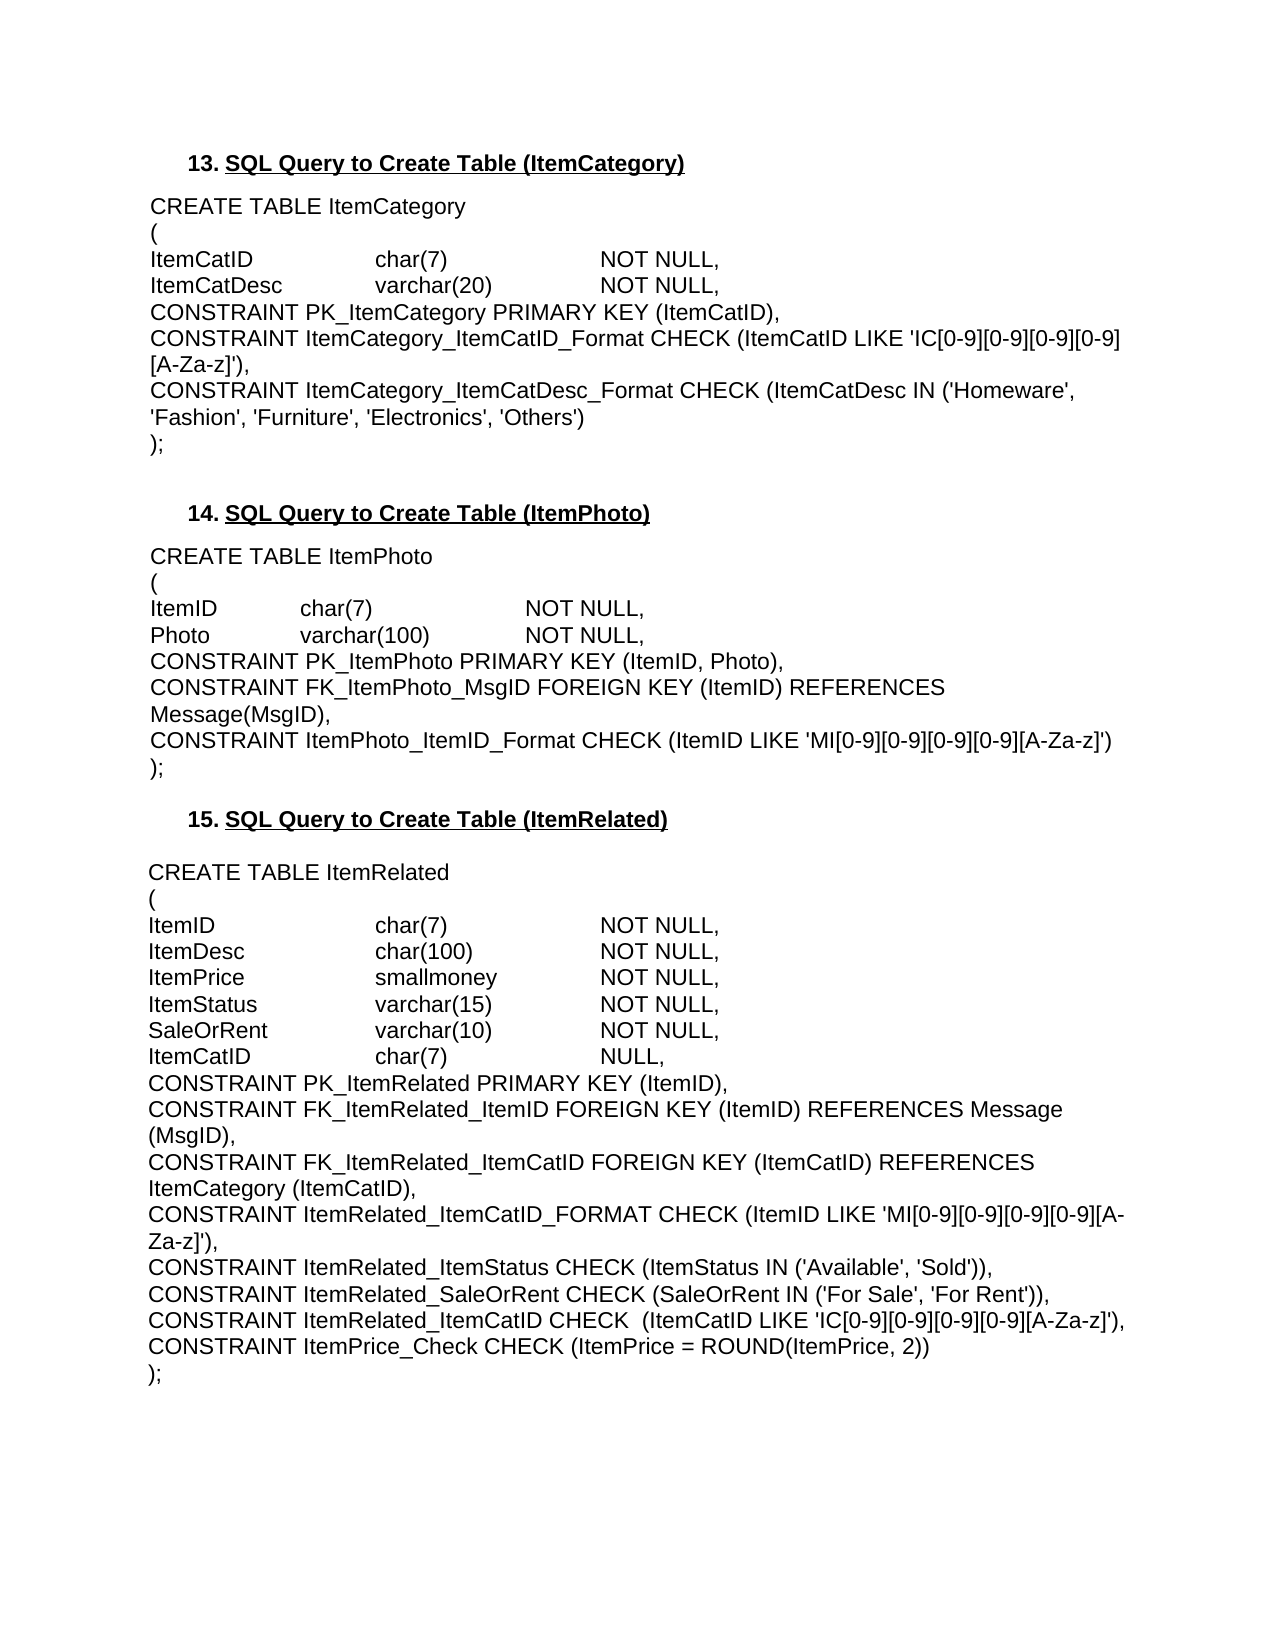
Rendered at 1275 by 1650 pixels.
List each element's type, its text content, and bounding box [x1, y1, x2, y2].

list SQL Query to Create Table (ItemCategory) [187, 150, 1125, 176]
text ( [150, 569, 1125, 595]
text CREATE TABLE ItemRelated [148, 859, 1127, 885]
text ); [150, 430, 1125, 457]
text CONSTRAINT FK_ItemPhoto_MsgID FOREIGN KEY (ItemID) REFERENCES Message(MsgID), [150, 674, 1125, 727]
text CONSTRAINT FK_ItemRelated_ItemID FOREIGN KEY (ItemID) REFERENCES Message (MsgID), [148, 1096, 1127, 1149]
text CONSTRAINT ItemRelated_ItemCatID_FORMAT CHECK (ItemID LIKE 'MI[0-9][0-9][0-9][0-9][A-Za-z]'), [148, 1201, 1127, 1254]
text CREATE TABLE ItemCategory [150, 193, 1125, 219]
text CONSTRAINT ItemCategory_ItemCatDesc_Format CHECK (ItemCatDesc IN ('Homeware', 'Fashion', 'Furniture', 'Electronics', 'Others') [150, 377, 1125, 430]
text ( [150, 219, 1125, 246]
text ); [150, 753, 1125, 780]
text CONSTRAINT PK_ItemCategory PRIMARY KEY (ItemCatID), [150, 298, 1125, 325]
text SaleOrRent varchar(10) NOT NULL, [148, 1017, 1127, 1043]
text ItemID char(7) NOT NULL, [148, 912, 1127, 938]
text CONSTRAINT FK_ItemRelated_ItemCatID FOREIGN KEY (ItemCatID) REFERENCES ItemCategory (ItemCatID), [148, 1149, 1127, 1201]
text ItemDesc char(100) NOT NULL, [148, 938, 1127, 964]
text ItemStatus varchar(15) NOT NULL, [148, 991, 1127, 1017]
text ItemCatID char(7) NULL, [148, 1043, 1127, 1070]
text ItemCatDesc varchar(20) NOT NULL, [150, 272, 1125, 298]
text CONSTRAINT ItemCategory_ItemCatID_Format CHECK (ItemCatID LIKE 'IC[0-9][0-9][0-9][0-9][A-Za-z]'), [150, 325, 1125, 377]
text CONSTRAINT ItemRelated_ItemStatus CHECK (ItemStatus IN ('Available', 'Sold')), [148, 1254, 1127, 1281]
text CONSTRAINT ItemPhoto_ItemID_Format CHECK (ItemID LIKE 'MI[0-9][0-9][0-9][0-9][A-Za-z]') [150, 727, 1125, 753]
text ItemCatID char(7) NOT NULL, [150, 246, 1125, 272]
text Photo varchar(100) NOT NULL, [150, 622, 1125, 648]
text CONSTRAINT ItemRelated_ItemCatID CHECK (ItemCatID LIKE 'IC[0-9][0-9][0-9][0-9][A-Za-z]'), [148, 1307, 1127, 1333]
text CONSTRAINT ItemRelated_SaleOrRent CHECK (SaleOrRent IN ('For Sale', 'For Rent')), [148, 1281, 1127, 1307]
text ItemPrice smallmoney NOT NULL, [148, 964, 1127, 991]
text CONSTRAINT PK_ItemPhoto PRIMARY KEY (ItemID, Photo), [150, 648, 1125, 674]
text CONSTRAINT ItemPrice_Check CHECK (ItemPrice = ROUND(ItemPrice, 2)) [148, 1333, 1127, 1359]
text CREATE TABLE ItemPhoto [150, 543, 1125, 569]
text CONSTRAINT PK_ItemRelated PRIMARY KEY (ItemID), [148, 1070, 1127, 1096]
text ( [148, 885, 1127, 912]
text ); [148, 1359, 1127, 1386]
list SQL Query to Create Table (ItemPhoto) [187, 499, 1125, 526]
text ItemID char(7) NOT NULL, [150, 595, 1125, 622]
list SQL Query to Create Table (ItemRelated) [187, 806, 1125, 832]
